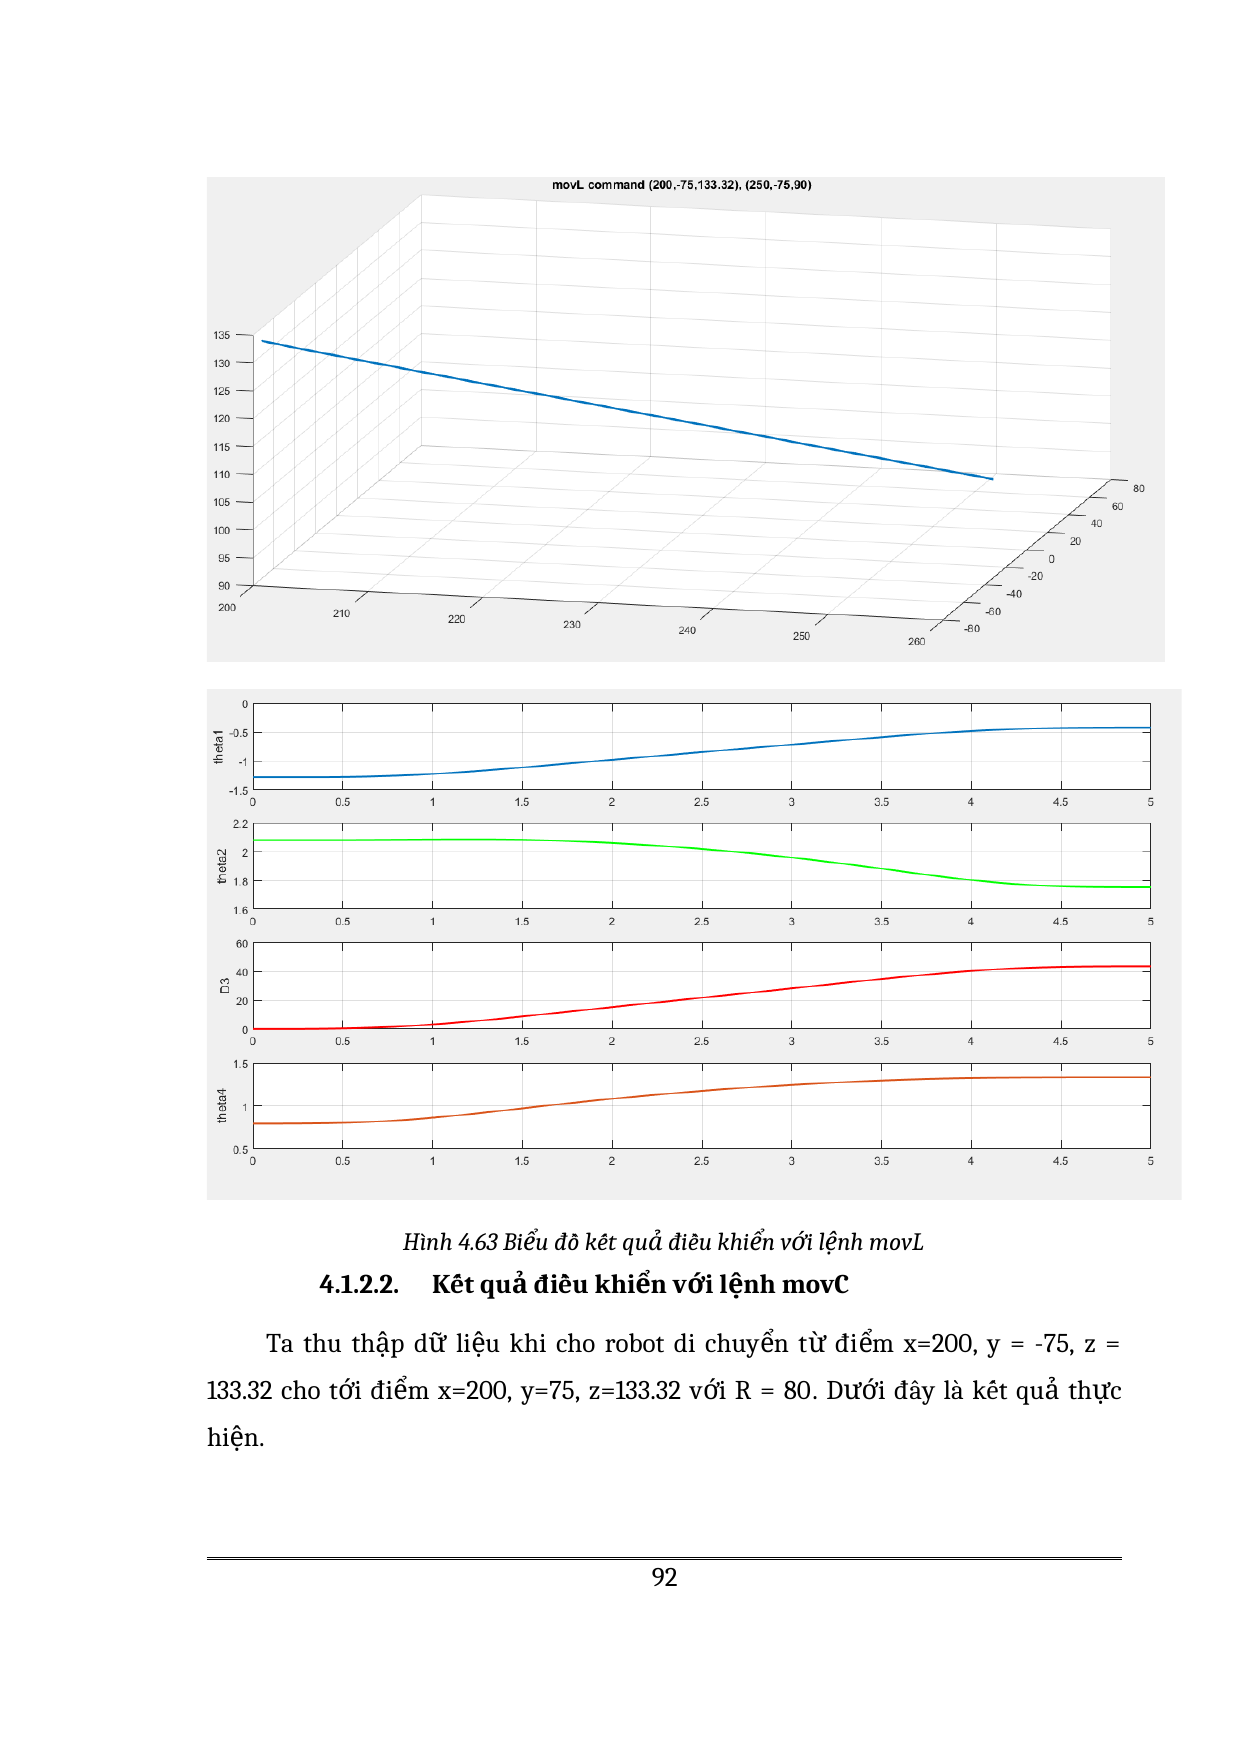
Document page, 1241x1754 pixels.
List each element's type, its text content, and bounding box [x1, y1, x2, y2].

picture [206, 177, 1165, 662]
text Ta thu thập dữ liệu khi cho robot di chuyển từ điểm x=200, y = -75, z = 133.32 cho tới điểm x=200, y=75, z=133.32 với R = 80. Dưới đây là kết quả thực hiện. [207, 1328, 1122, 1453]
picture [206, 689, 1182, 1200]
text Hình . Biểu đồ kết quả điều khiển với lệnh movL [207, 1228, 1122, 1257]
subtitle Kết quả điều khiển với lệnh movC [319, 1269, 1122, 1300]
